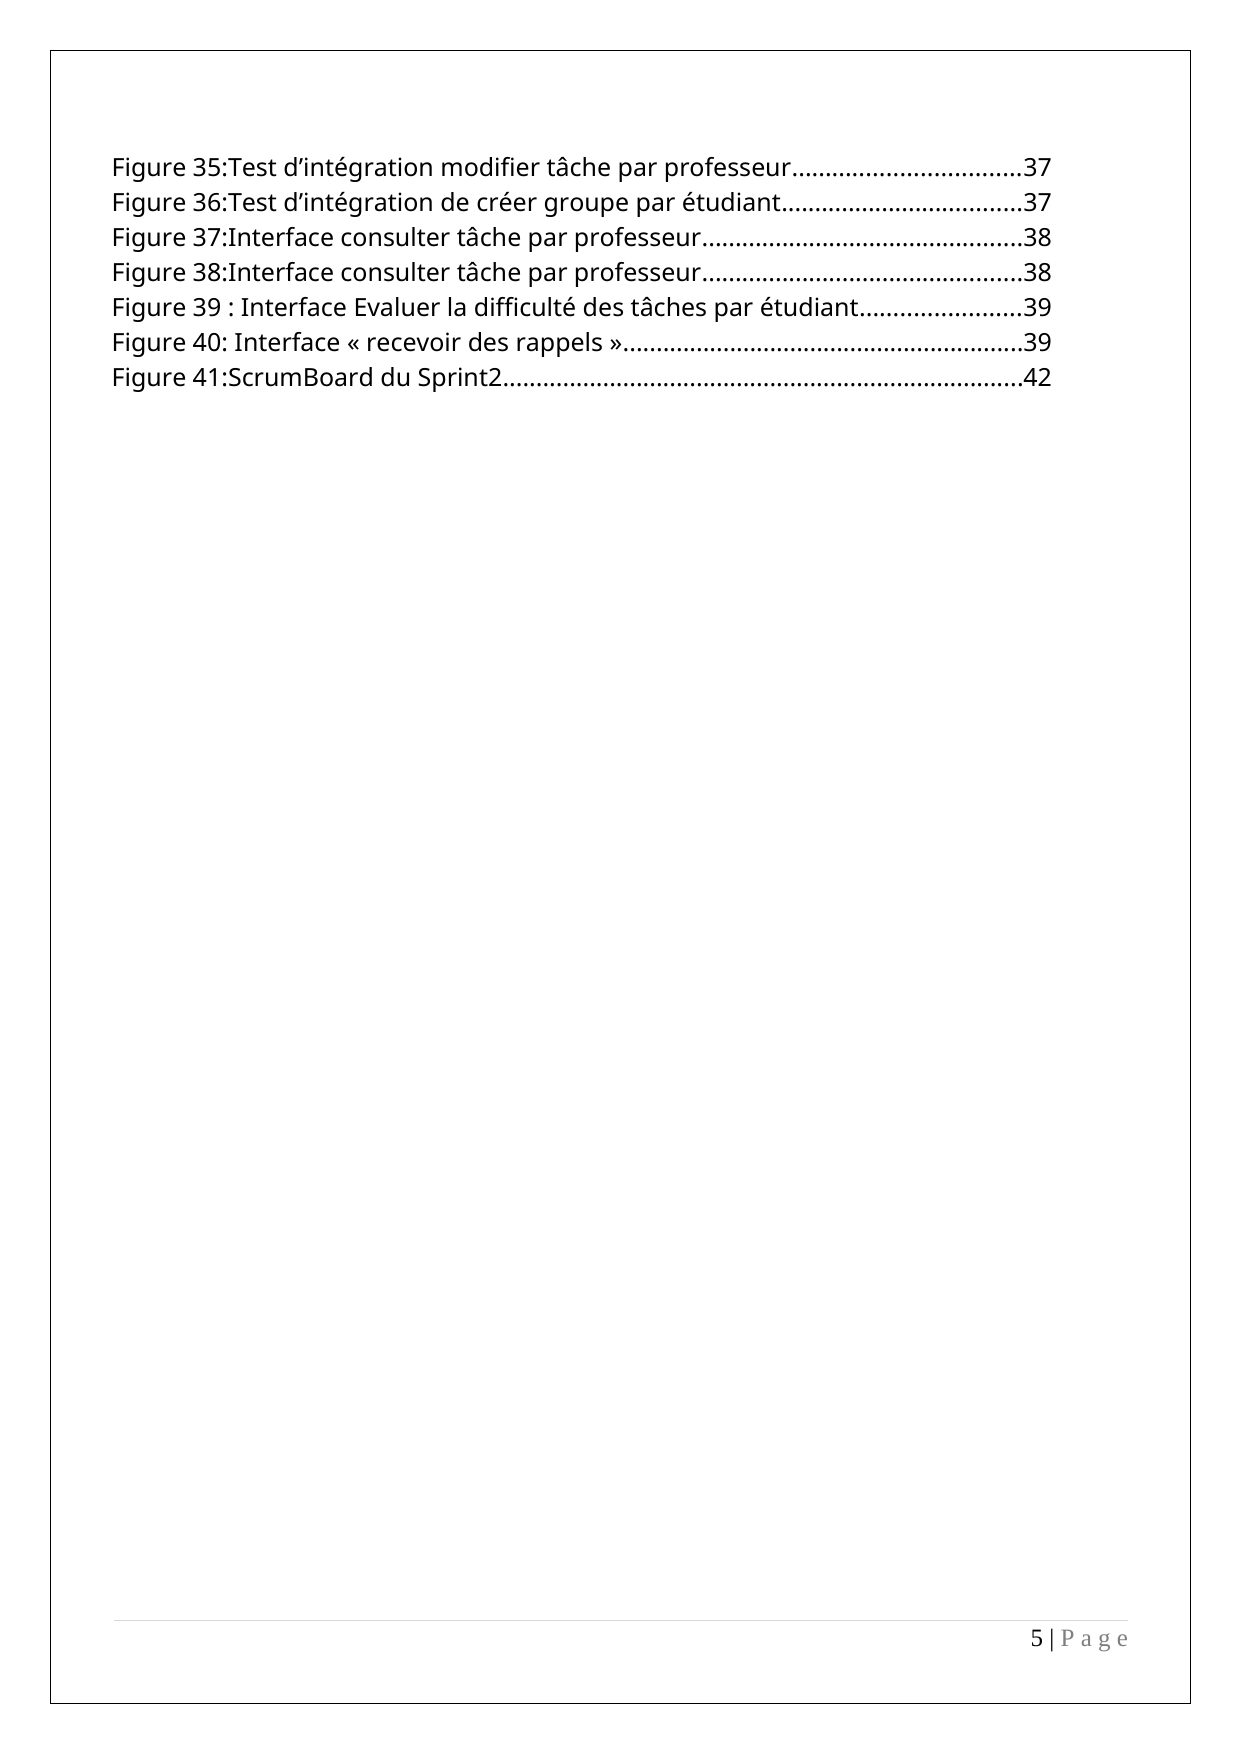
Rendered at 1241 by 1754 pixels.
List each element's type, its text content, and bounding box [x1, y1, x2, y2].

text Figure 39 : Interface Evaluer la difficulté des tâches par étudiant 39 [111, 290, 1128, 324]
text Figure 38:Interface consulter tâche par professeur 38 [111, 255, 1128, 289]
text Figure 41:ScrumBoard du Sprint2 42 [111, 360, 1128, 394]
text Figure 35:Test d’intégration modifier tâche par professeur 37 [111, 150, 1128, 184]
text Figure 40: Interface « recevoir des rappels » 39 [111, 325, 1128, 359]
text Figure 37:Interface consulter tâche par professeur 38 [111, 220, 1128, 254]
text Figure 36:Test d’intégration de créer groupe par étudiant 37 [111, 185, 1128, 219]
